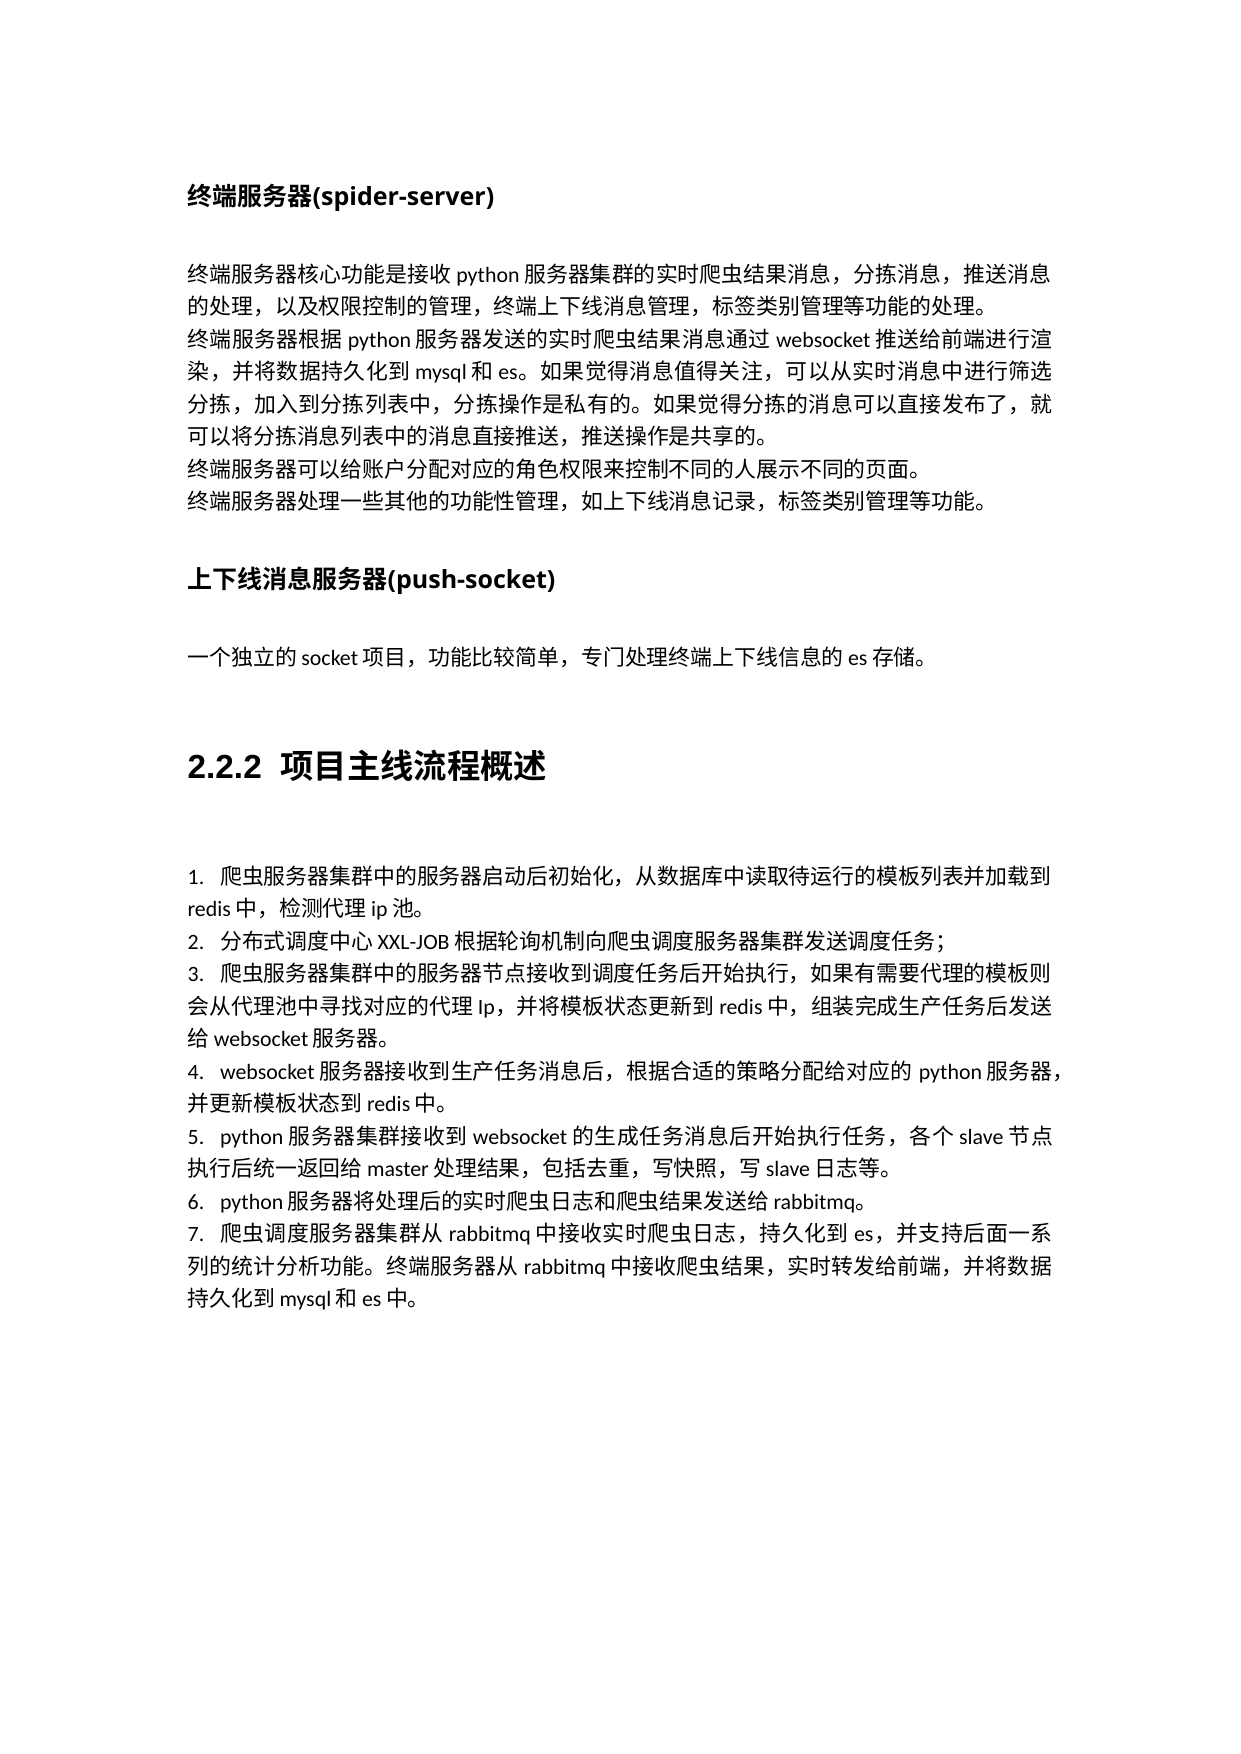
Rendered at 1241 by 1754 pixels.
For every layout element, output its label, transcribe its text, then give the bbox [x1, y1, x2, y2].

list python服务器将处理后的实时爬虫日志和爬虫结果发送给rabbitmq。 [187, 1183, 1053, 1216]
list python服务器集群接收到websocket的生成任务消息后开始执行任务，各个slave节点执行后统一返回给master处理结果，包括去重，写快照，写slave日志等。 [187, 1118, 1053, 1183]
subtitle 2.2.2 项目主线流程概述 [187, 732, 1053, 797]
text 一个独立的socket项目，功能比较简单，专门处理终端上下线信息的es存储。 [187, 639, 1053, 672]
list 爬虫调度服务器集群从rabbitmq中接收实时爬虫日志，持久化到es，并支持后面一系列的统计分析功能。终端服务器从rabbitmq中接收爬虫结果，实时转发给前端，并将数据持久化到mysql和es中。 [187, 1216, 1053, 1313]
list 爬虫服务器集群中的服务器启动后初始化，从数据库中读取待运行的模板列表并加载到redis中，检测代理ip池。 [187, 858, 1053, 923]
text 终端服务器处理一些其他的功能性管理，如上下线消息记录，标签类别管理等功能。 [187, 484, 1053, 516]
subtitle 终端服务器(spider-server) [187, 162, 1053, 227]
subtitle 上下线消息服务器(push-socket) [187, 545, 1053, 610]
list websocket服务器接收到生产任务消息后，根据合适的策略分配给对应的python服务器，并更新模板状态到redis中。 [187, 1053, 1053, 1118]
text 终端服务器根据python服务器发送的实时爬虫结果消息通过websocket推送给前端进行渲染，并将数据持久化到mysql和es。如果觉得消息值得关注，可以从实时消息中进行筛选分拣，加入到分拣列表中，分拣操作是私有的。如果觉得分拣的消息可以直接发布了，就可以将分拣消息列表中的消息直接推送，推送操作是共享的。 [187, 321, 1053, 451]
text 终端服务器可以给账户分配对应的角色权限来控制不同的人展示不同的页面。 [187, 451, 1053, 484]
text 终端服务器核心功能是接收python服务器集群的实时爬虫结果消息，分拣消息，推送消息的处理，以及权限控制的管理，终端上下线消息管理，标签类别管理等功能的处理。 [187, 256, 1053, 321]
list 分布式调度中心XXL-JOB根据轮询机制向爬虫调度服务器集群发送调度任务； [187, 923, 1053, 956]
list 爬虫服务器集群中的服务器节点接收到调度任务后开始执行，如果有需要代理的模板则会从代理池中寻找对应的代理Ip，并将模板状态更新到redis中，组装完成生产任务后发送给websocket服务器。 [187, 956, 1053, 1053]
